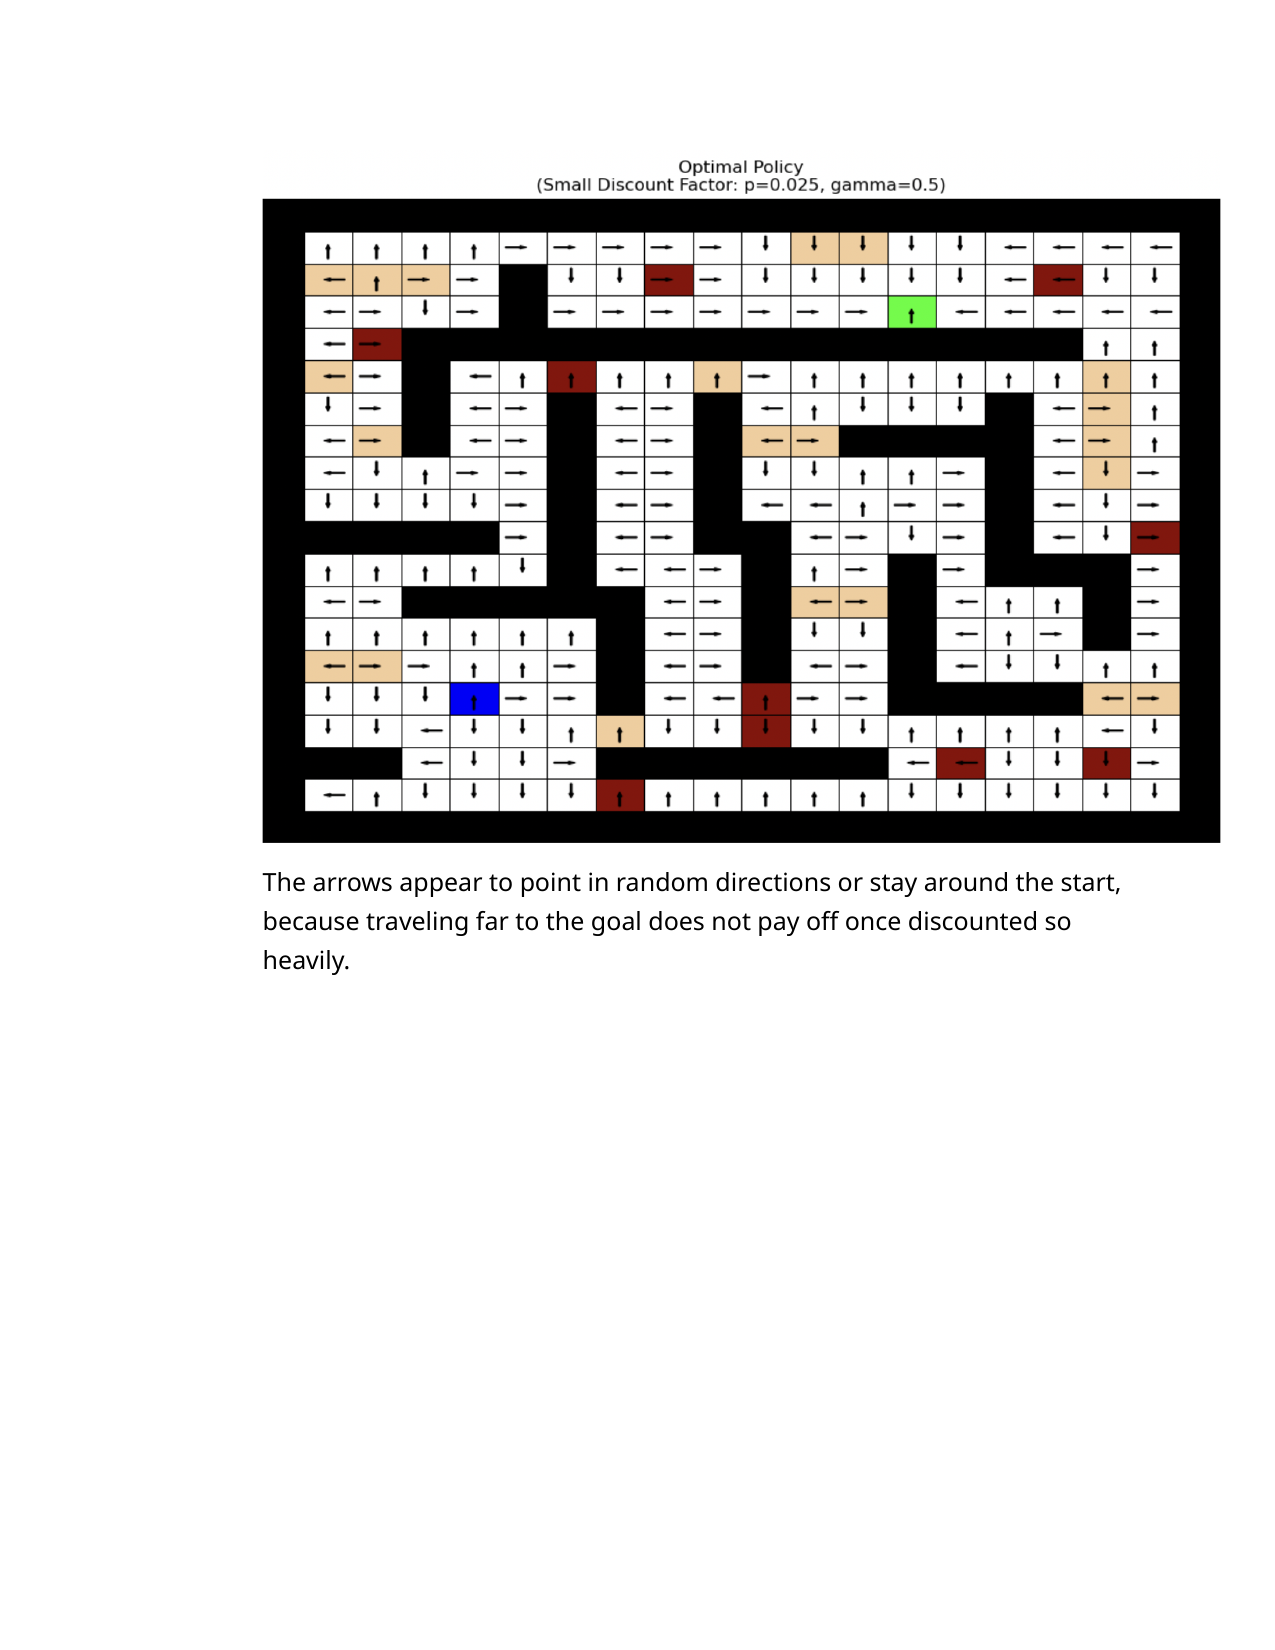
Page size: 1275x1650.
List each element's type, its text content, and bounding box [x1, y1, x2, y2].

picture [262, 150, 1221, 843]
text The arrows appear to point in random directions or stay around the start, because traveling far to the goal does not pay off once discounted so heavily. [262, 865, 1125, 977]
